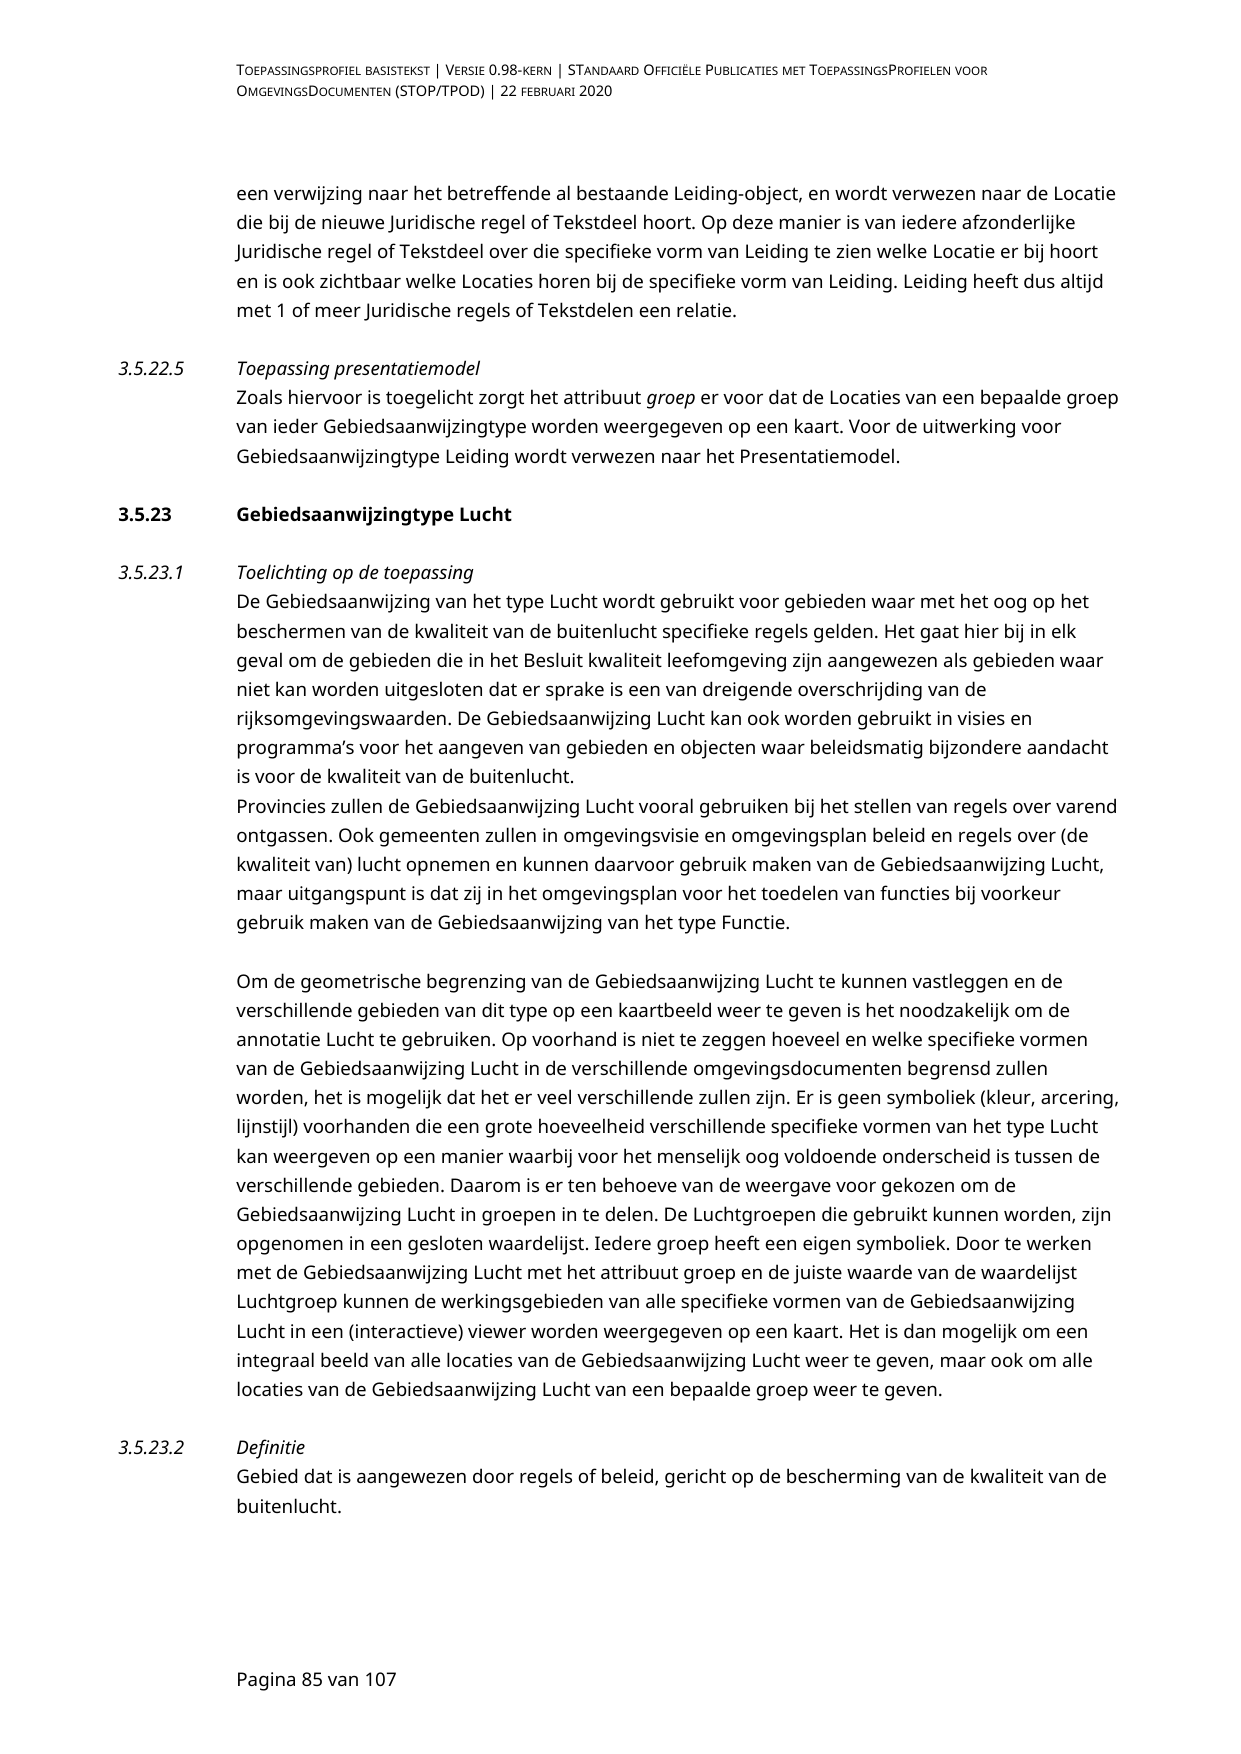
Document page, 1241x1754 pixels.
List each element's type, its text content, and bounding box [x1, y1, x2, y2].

subtitle Gebiedsaanwijzingtype Lucht [118, 498, 1122, 527]
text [236, 177, 1122, 323]
text Zoals hiervoor is toegelicht zorgt het attribuut groep er voor dat de Locaties van een bepaalde groep van ieder Gebiedsaanwijzingtype worden weergegeven op een kaart. Voor de uitwerking voor Gebiedsaanwijzingtype Leiding wordt verwezen naar het Presentatiemodel. [236, 381, 1122, 469]
text Provincies zullen de Gebiedsaanwijzing Lucht vooral gebruiken bij het stellen van regels over varend ontgassen. Ook gemeenten zullen in omgevingsvisie en omgevingsplan beleid en regels over (de kwaliteit van) lucht opnemen en kunnen daarvoor gebruik maken van de Gebiedsaanwijzing Lucht, maar uitgangspunt is dat zij in het omgevingsplan voor het toedelen van functies bij voorkeur gebruik maken van de Gebiedsaanwijzing van het type Functie. [236, 790, 1122, 936]
text Om de geometrische begrenzing van de Gebiedsaanwijzing Lucht te kunnen vastleggen en de verschillende gebieden van dit type op een kaartbeeld weer te geven is het noodzakelijk om de annotatie Lucht te gebruiken. Op voorhand is niet te zeggen hoeveel en welke specifieke vormen van de Gebiedsaanwijzing Lucht in de verschillende omgevingsdocumenten begrensd zullen worden, het is mogelijk dat het er veel verschillende zullen zijn. Er is geen symboliek (kleur, arcering, lijnstijl) voorhanden die een grote hoeveelheid verschillende specifieke vormen van het type Lucht kan weergeven op een manier waarbij voor het menselijk oog voldoende onderscheid is tussen de verschillende gebieden. Daarom is er ten behoeve van de weergave voor gekozen om de Gebiedsaanwijzing Lucht in groepen in te delen. De Luchtgroepen die gebruikt kunnen worden, zijn opgenomen in een gesloten waardelijst. Iedere groep heeft een eigen symboliek. Door te werken met de Gebiedsaanwijzing Lucht met het attribuut groep en de juiste waarde van de waardelijst Luchtgroep kunnen de werkingsgebieden van alle specifieke vormen van de Gebiedsaanwijzing Lucht in een (interactieve) viewer worden weergegeven op een kaart. Het is dan mogelijk om een integraal beeld van alle locaties van de Gebiedsaanwijzing Lucht weer te geven, maar ook om alle locaties van de Gebiedsaanwijzing Lucht van een bepaalde groep weer te geven. [236, 965, 1122, 1402]
subtitle Toelichting op de toepassing [118, 556, 1122, 586]
subtitle Definitie [118, 1431, 1122, 1461]
text Gebied dat is aangewezen door regels of beleid, gericht op de bescherming van de kwaliteit van de buitenlucht. [236, 1461, 1122, 1519]
subtitle Toepassing presentatiemodel [118, 352, 1122, 381]
text De Gebiedsaanwijzing van het type Lucht wordt gebruikt voor gebieden waar met het oog op het beschermen van de kwaliteit van de buitenlucht specifieke regels gelden. Het gaat hier bij in elk geval om de gebieden die in het Besluit kwaliteit leefomgeving zijn aangewezen als gebieden waar niet kan worden uitgesloten dat er sprake is een van dreigende overschrijding van de rijksomgevingswaarden. De Gebiedsaanwijzing Lucht kan ook worden gebruikt in visies en programma’s voor het aangeven van gebieden en objecten waar beleidsmatig bijzondere aandacht is voor de kwaliteit van de buitenlucht. [236, 586, 1122, 790]
